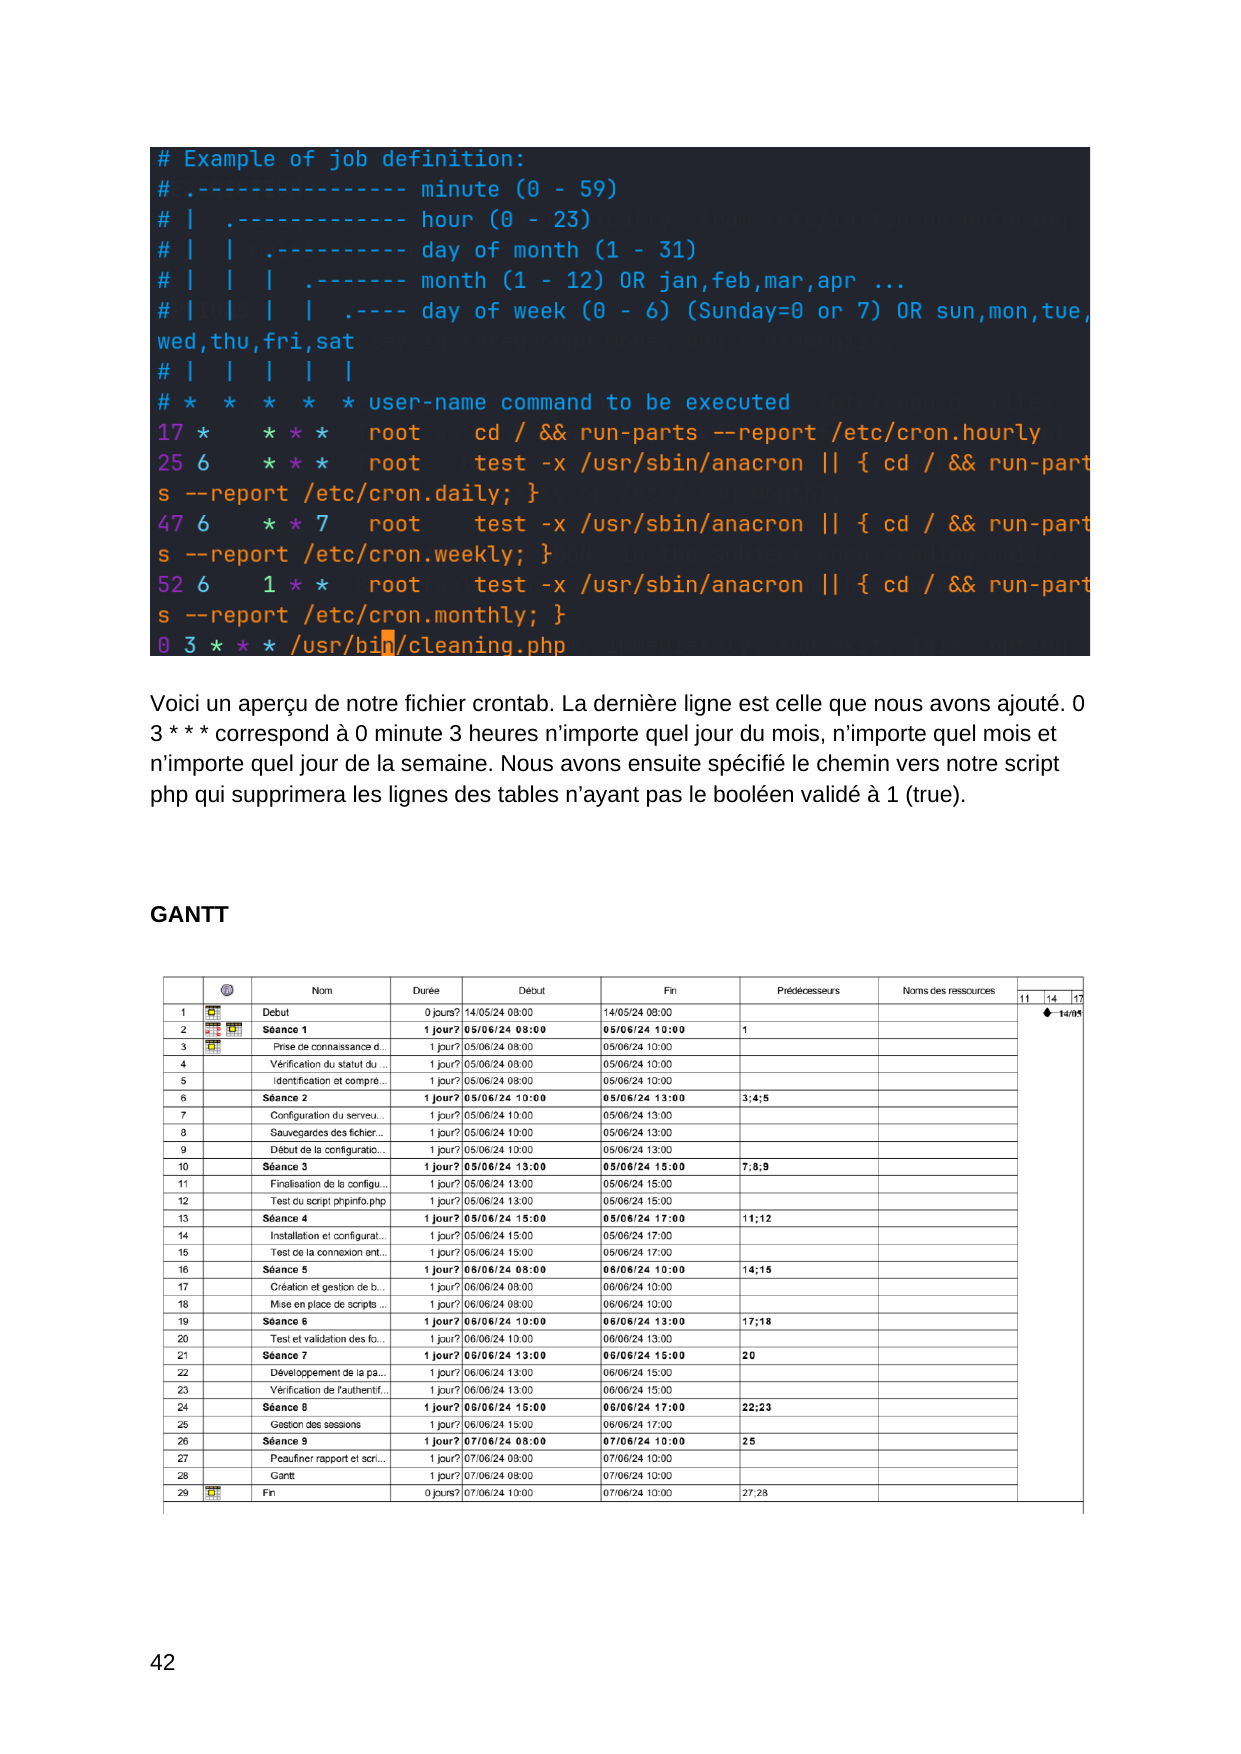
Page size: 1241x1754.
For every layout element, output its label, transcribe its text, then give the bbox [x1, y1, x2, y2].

picture [150, 961, 1091, 1514]
text Voici un aperçu de notre fichier crontab. La dernière ligne est celle que nous avons ajouté. 0 3 * * * correspond à 0 minute 3 heures n’importe quel jour du mois, n’importe quel mois et n’importe quel jour de la semaine. Nous avons ensuite spécifié le chemin vers notre script php qui supprimera les lignes des tables n’ayant pas le booléen validé à 1 (true). [150, 690, 1090, 807]
text GANTT [150, 901, 1090, 928]
picture [150, 147, 1091, 656]
